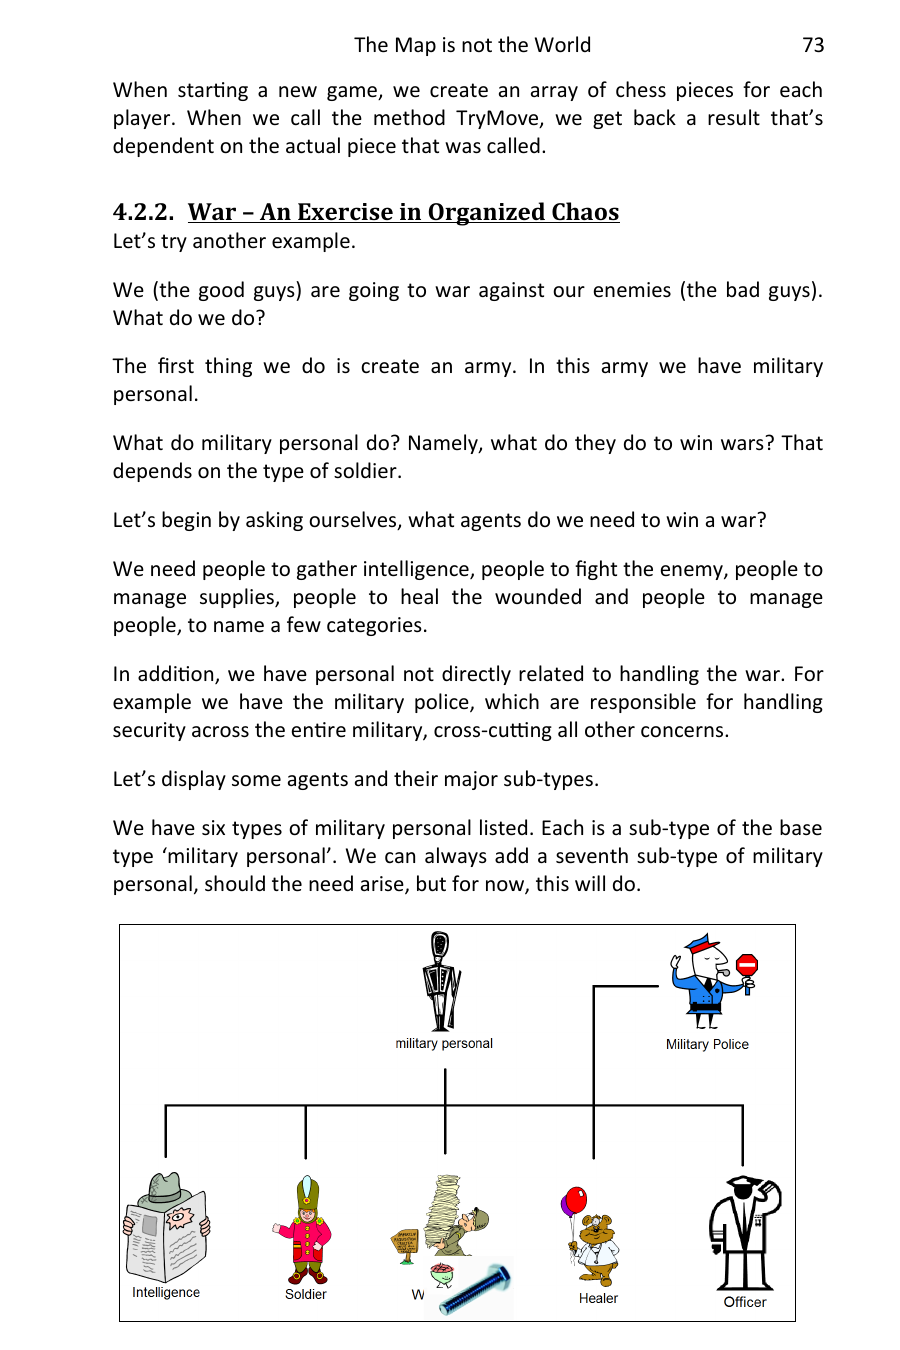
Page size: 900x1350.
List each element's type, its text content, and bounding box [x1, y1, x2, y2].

text Let’s begin by asking ourselves, what agents do we need to win a war? [112, 505, 825, 533]
picture [120, 925, 795, 1321]
text We (the good guys) are going to war against our enemies (the bad guys). What do we do? [112, 275, 825, 331]
text Let’s display some agents and their major sub-types. [112, 764, 825, 792]
text We need people to gather intelligence, people to fight the enemy, people to manage supplies, people to heal the wounded and people to manage people, to name a few categories. [112, 554, 825, 638]
text We have six types of military personal listed. Each is a sub-type of the base type ‘military personal’. We can always add a seventh sub-type of military personal, should the need arise, but for now, this will do. [112, 813, 825, 897]
text Let’s try another example. [112, 226, 825, 254]
list War – An Exercise in Organized Chaos [112, 197, 825, 226]
text When starting a new game, we create an array of chess pieces for each player. When we call the method TryMove, we get back a result that’s dependent on the actual piece that was called. [112, 75, 825, 159]
text What do military personal do? Namely, what do they do to win wars? That depends on the type of soldier. [112, 428, 825, 484]
text The first thing we do is create an army. In this army we have military personal. [112, 352, 825, 408]
text In addition, we have personal not directly related to handling the war. For example we have the military police, which are responsible for handling security across the entire military, cross-cutting all other concerns. [112, 659, 825, 743]
